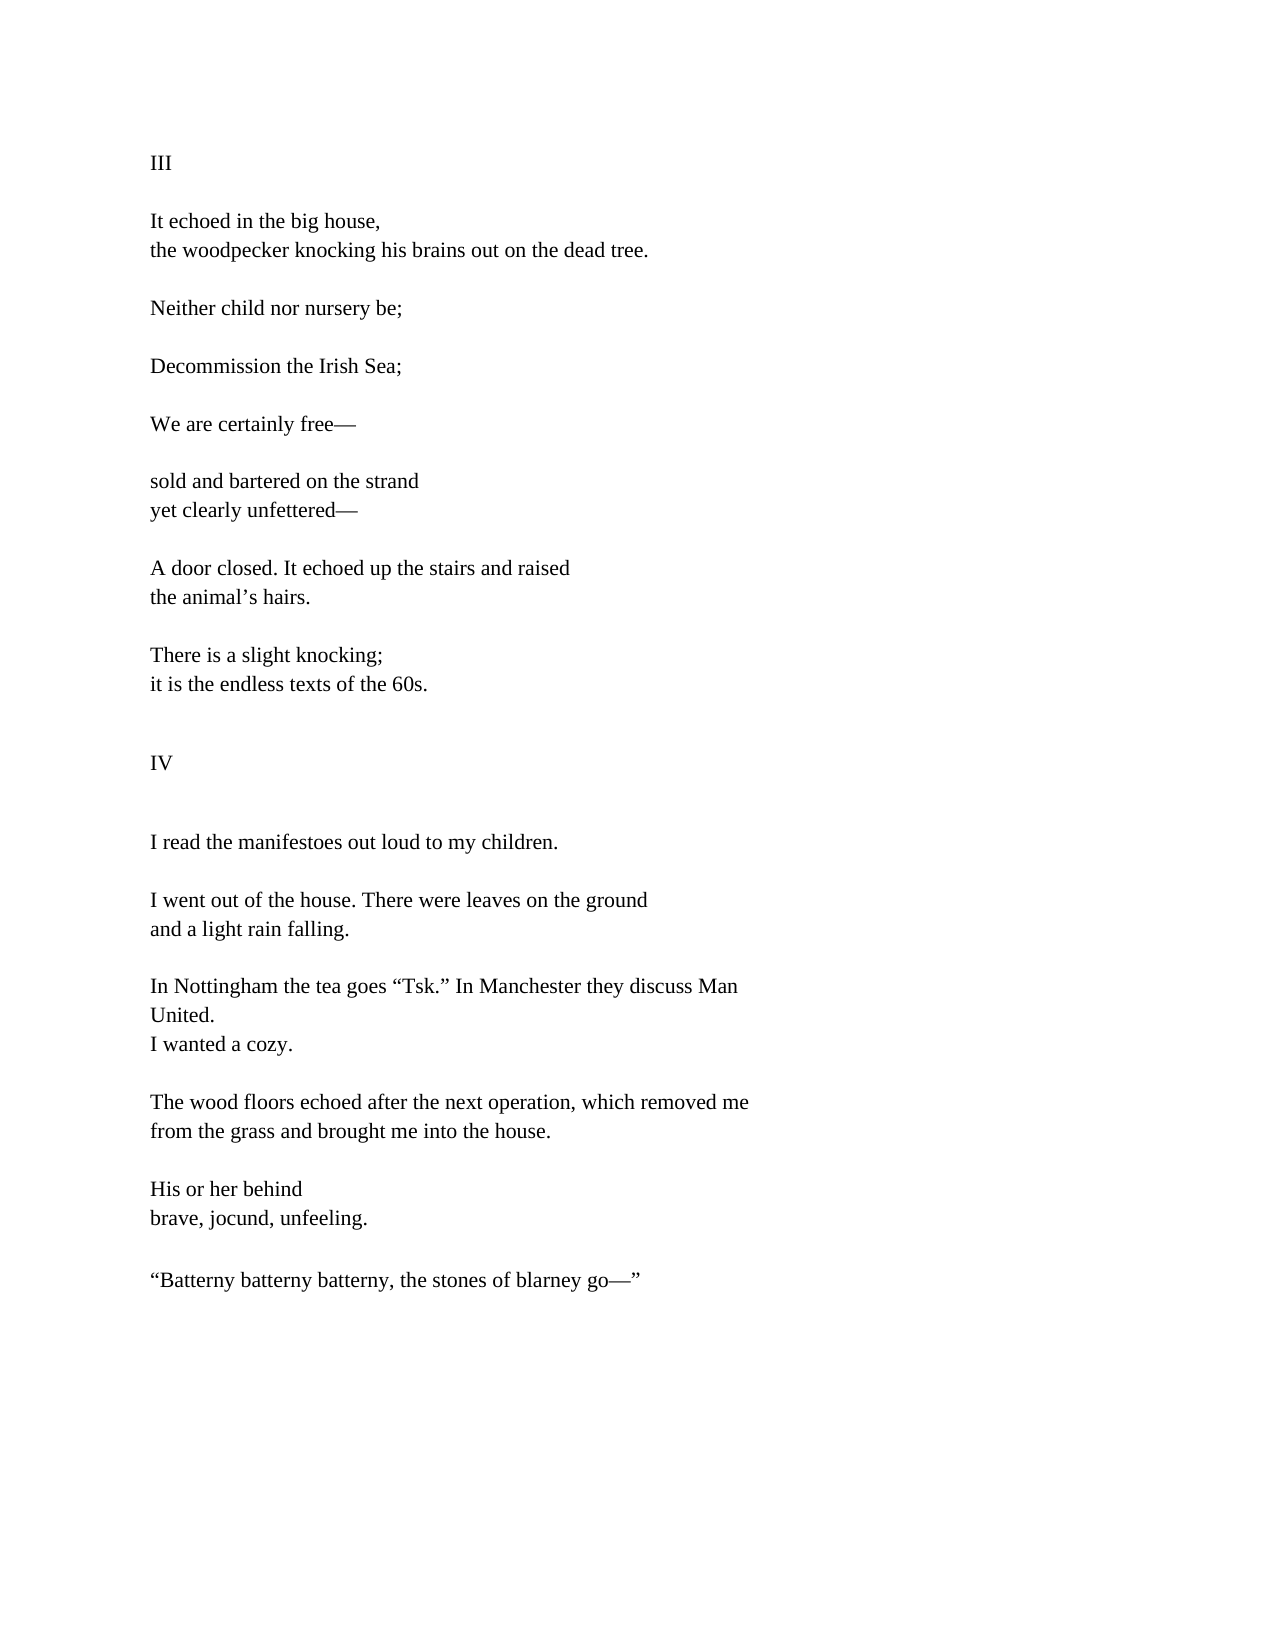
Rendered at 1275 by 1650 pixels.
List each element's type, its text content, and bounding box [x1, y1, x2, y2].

text I went out of the house. There were leaves on the ground [150, 887, 1125, 912]
text sold and bartered on the strand [150, 468, 1125, 494]
text I read the manifestoes out loud to my children. [150, 829, 1125, 854]
text Neither child nor nursery be; [150, 295, 1125, 320]
text A door closed. It echoed up the stairs and raised [150, 555, 1125, 581]
text Decommission the Irish Sea; [150, 353, 1125, 378]
text His or her behind [150, 1176, 1125, 1201]
text United. [150, 1002, 1125, 1028]
text We are certainly free— [150, 411, 1125, 436]
text it is the endless texts of the 60s. [150, 671, 1125, 696]
text I wanted a cozy. [150, 1031, 1125, 1057]
text and a light rain falling. [150, 916, 1125, 941]
text from the grass and brought me into the house. [150, 1118, 1125, 1143]
text IV [150, 750, 1125, 775]
text III [150, 150, 1125, 175]
text It echoed in the big house, [150, 208, 1125, 233]
text brave, jocund, unfeeling. [150, 1205, 1125, 1230]
text yet clearly unfettered— [150, 497, 1125, 523]
text The wood floors echoed after the next operation, which removed me [150, 1089, 1125, 1114]
text the woodpecker knocking his brains out on the dead tree. [150, 237, 1125, 262]
text There is a slight knocking; [150, 642, 1125, 667]
text the animal’s hairs. [150, 584, 1125, 609]
text In Nottingham the tea goes “Tsk.” In Manchester they discuss Man [150, 973, 1125, 999]
text “Batterny batterny batterny, the stones of blarney go—” [150, 1267, 1125, 1292]
